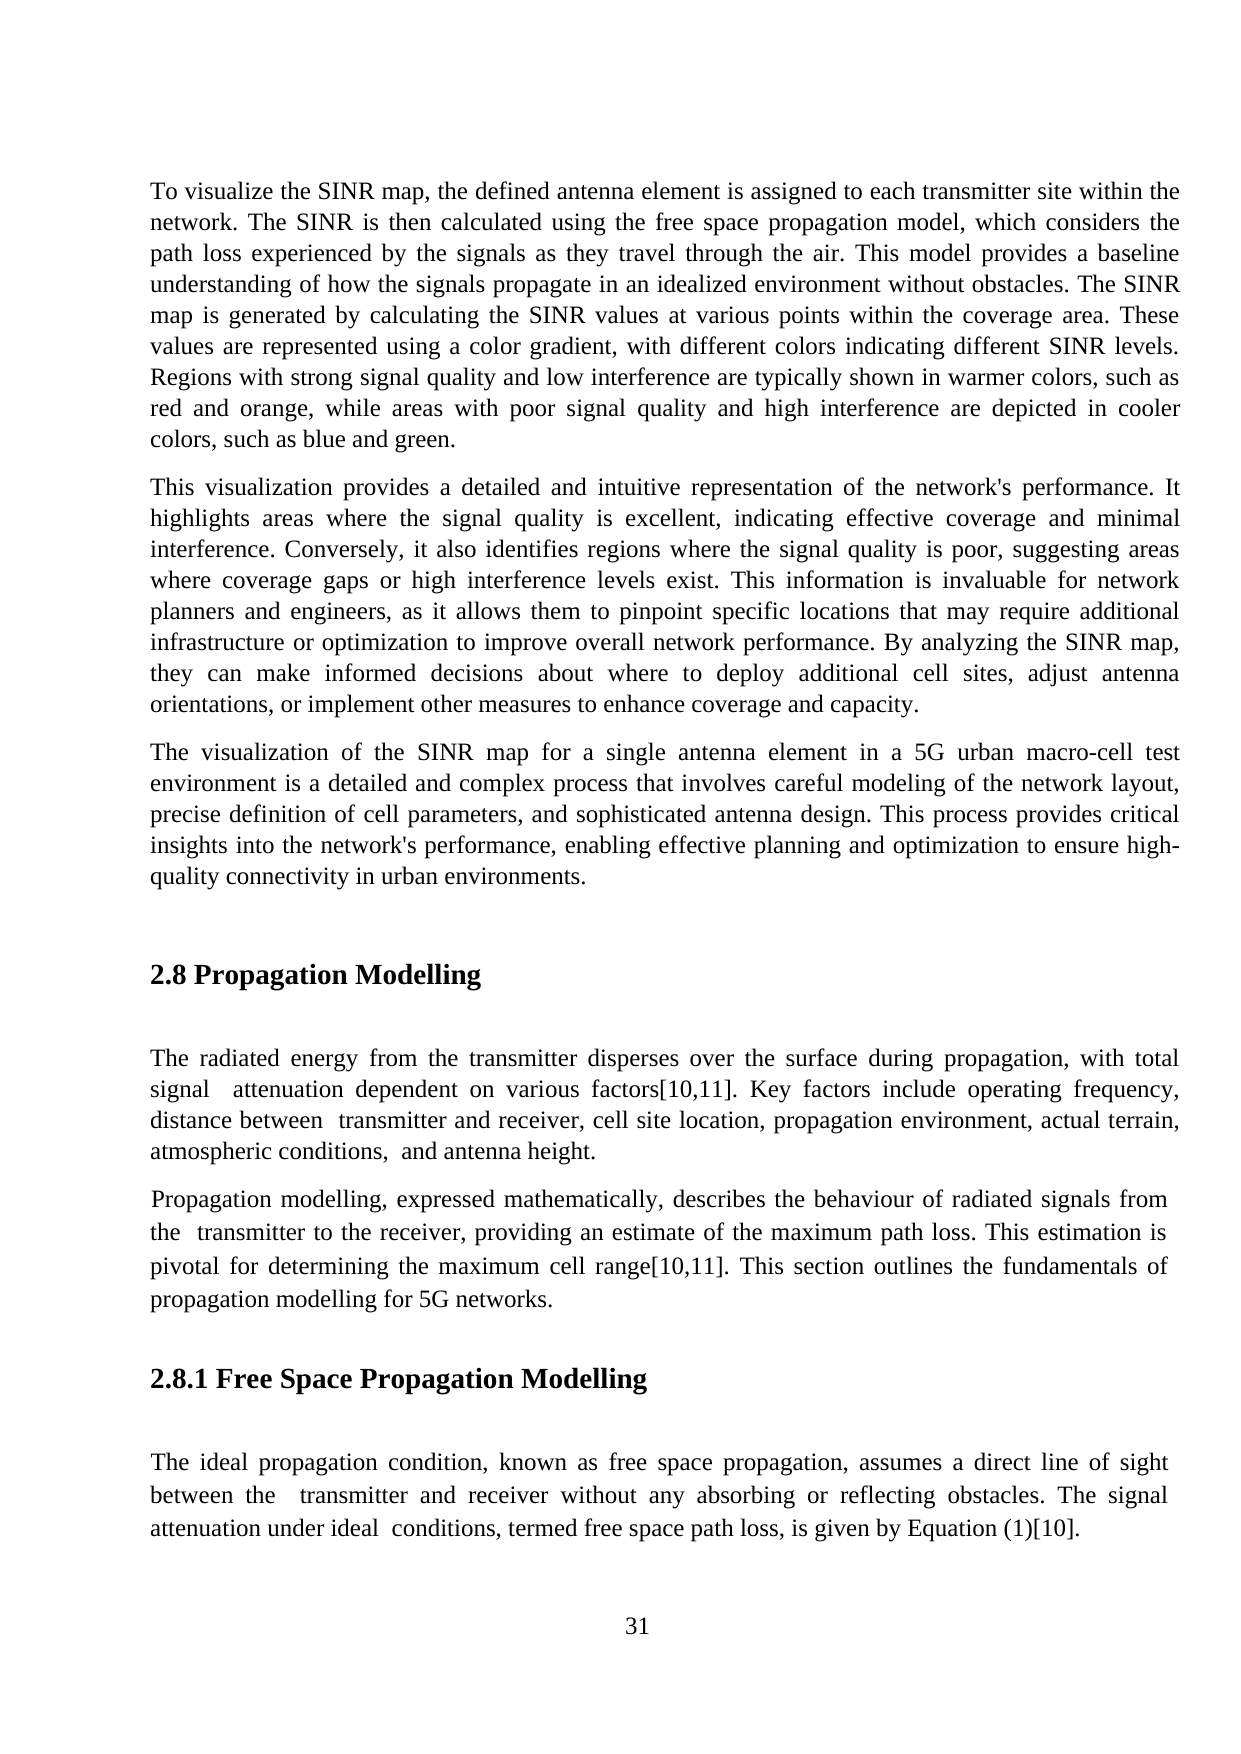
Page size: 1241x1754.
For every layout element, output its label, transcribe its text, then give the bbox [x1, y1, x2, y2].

text The radiated energy from the transmitter disperses over the surface during propagation, with total signal attenuation dependent on various factors[10,11]. Key factors include operating frequency, distance between transmitter and receiver, cell site location, propagation environment, actual terrain, atmospheric conditions, and antenna height. [150, 1043, 1181, 1165]
text 2.8.1 Free Space Propagation Modelling [150, 1361, 1181, 1395]
text To visualize the SINR map, the defined antenna element is assigned to each transmitter site within the network. The SINR is then calculated using the free space propagation model, which considers the path loss experienced by the signals as they travel through the air. This model provides a baseline understanding of how the signals propagate in an idealized environment without obstacles. The SINR map is generated by calculating the SINR values at various points within the coverage area. These values are represented using a color gradient, with different colors indicating different SINR levels. Regions with strong signal quality and low interference are typically shown in warmer colors, such as red and orange, while areas with poor signal quality and high interference are depicted in cooler colors, such as blue and green. [150, 176, 1181, 453]
text This visualization provides a detailed and intuitive representation of the network's performance. It highlights areas where the signal quality is excellent, indicating effective coverage and minimal interference. Conversely, it also identifies regions where the signal quality is poor, suggesting areas where coverage gaps or high interference levels exist. This information is invaluable for network planners and engineers, as it allows them to pinpoint specific locations that may require additional infrastructure or optimization to improve overall network performance. By analyzing the SINR map, they can make informed decisions about where to deploy additional cell sites, adjust antenna orientations, or implement other measures to enhance coverage and capacity. [150, 472, 1181, 718]
text The visualization of the SINR map for a single antenna element in a 5G urban macro-cell test environment is a detailed and complex process that involves careful modeling of the network layout, precise definition of cell parameters, and sophisticated antenna design. This process provides critical insights into the network's performance, enabling effective planning and optimization to ensure high-quality connectivity in urban environments. [150, 737, 1181, 890]
text 2.8 Propagation Modelling [150, 957, 1181, 990]
text Propagation modelling, expressed mathematically, describes the behaviour of radiated signals from the transmitter to the receiver, providing an estimate of the maximum path loss. This estimation is pivotal for determining the maximum cell range[10,11]. This section outlines the fundamentals of propagation modelling for 5G networks. [150, 1184, 1169, 1313]
text The ideal propagation condition, known as free space propagation, assumes a direct line of sight between the transmitter and receiver without any absorbing or reflecting obstacles. The signal attenuation under ideal conditions, termed free space path loss, is given by Equation (1)[10]. [150, 1447, 1169, 1542]
